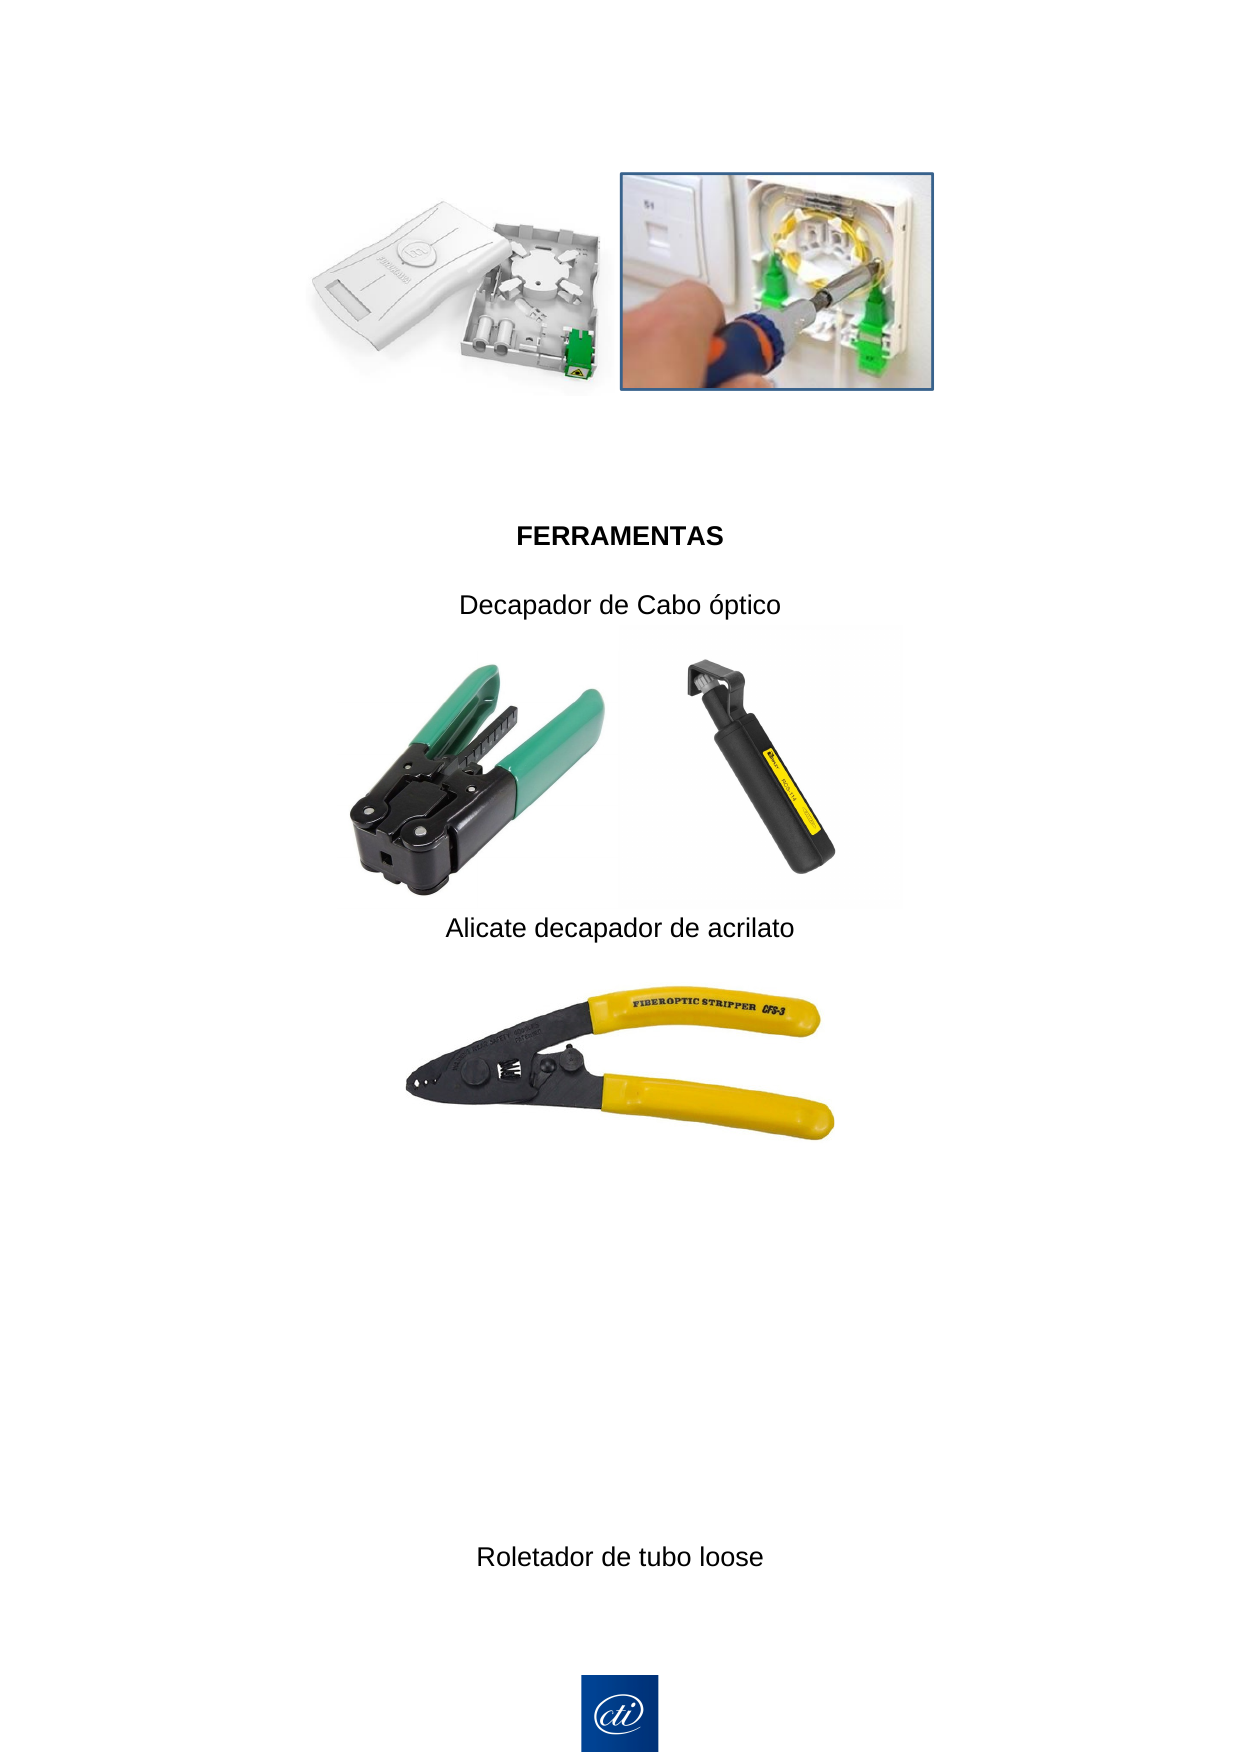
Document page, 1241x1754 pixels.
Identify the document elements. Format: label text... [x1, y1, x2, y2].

text Roletador de tubo loose [150, 1541, 1090, 1572]
text Decapador de Cabo óptico [150, 589, 1090, 620]
text FERRAMENTAS [150, 520, 1090, 551]
picture [305, 150, 935, 396]
text Alicate decapador de acrilato [150, 912, 1090, 943]
picture [336, 625, 904, 909]
picture [405, 947, 835, 1178]
picture [581, 1675, 659, 1752]
